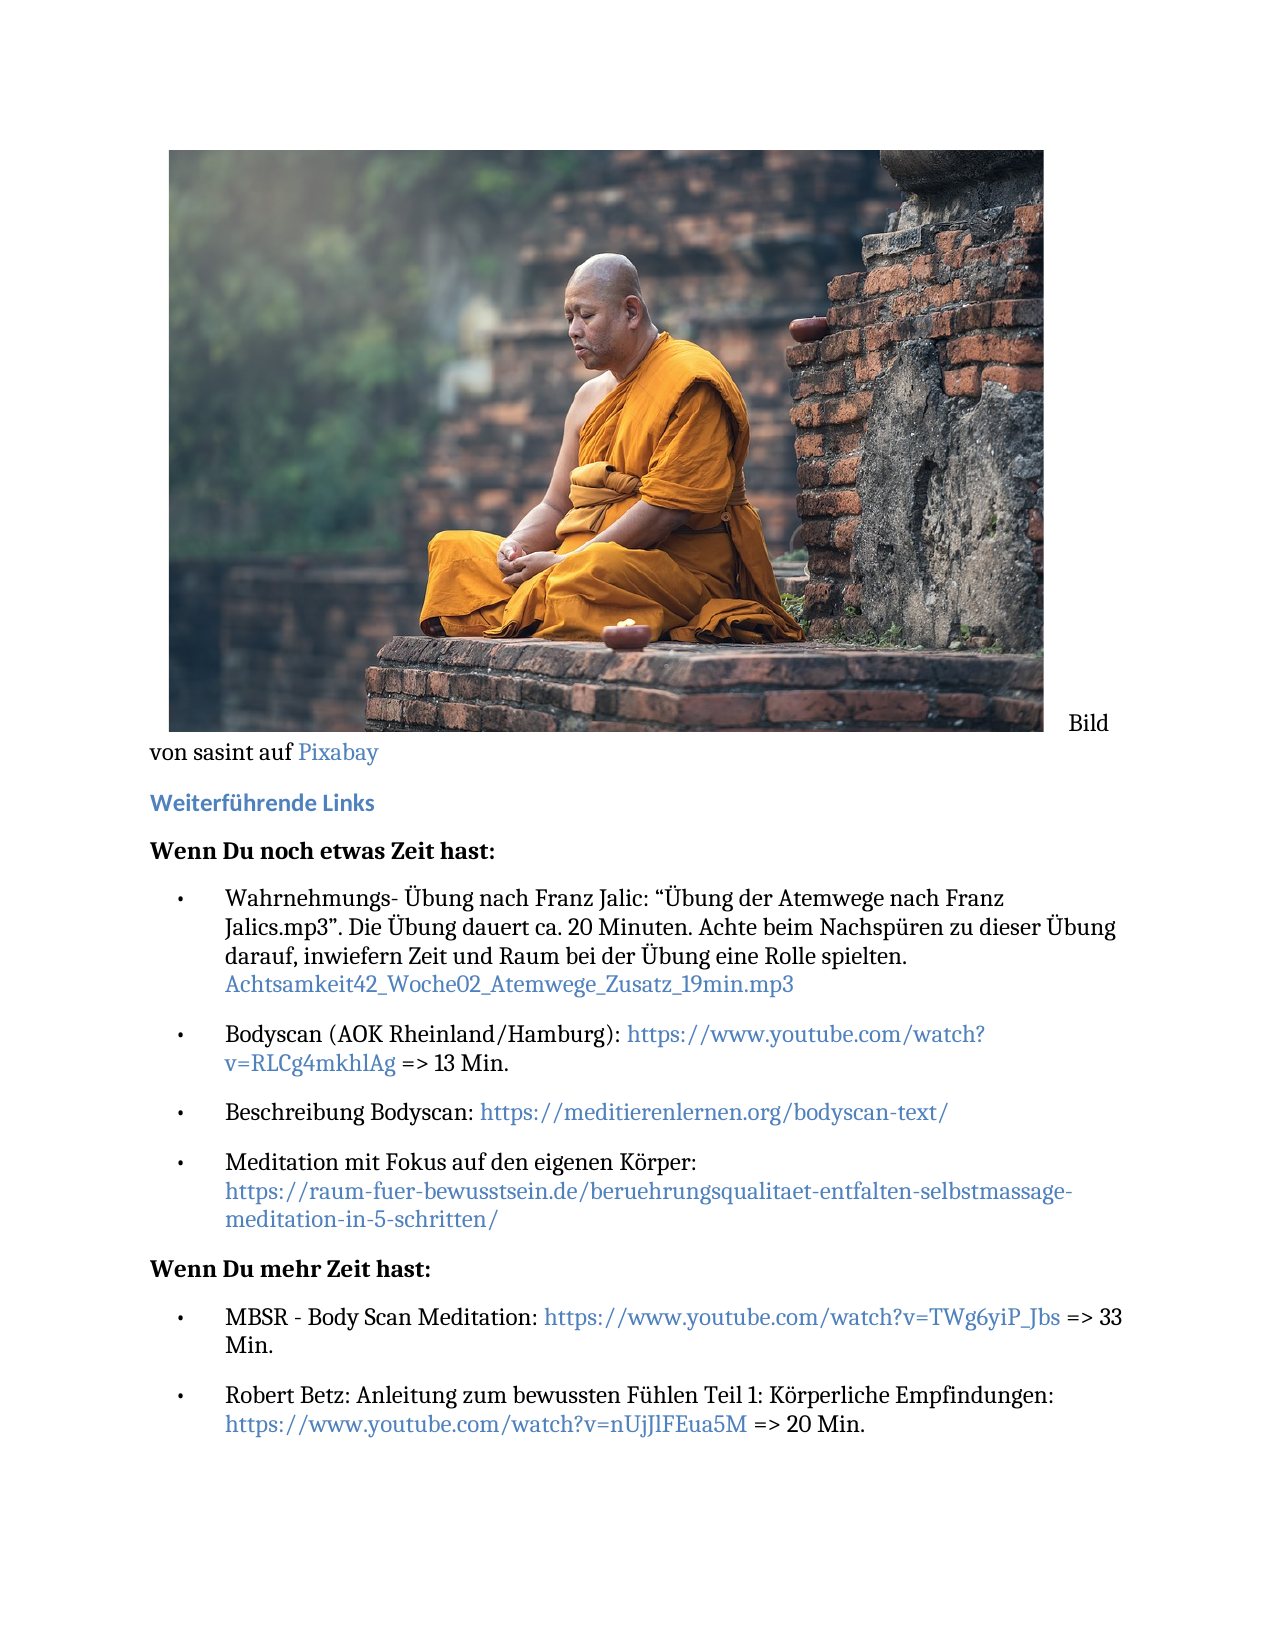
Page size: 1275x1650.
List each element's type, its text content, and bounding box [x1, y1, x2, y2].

text Wenn Du mehr Zeit hast: [150, 1255, 1125, 1284]
list Beschreibung Bodyscan: https://meditierenlernen.org/bodyscan-text/ [175, 1098, 1125, 1127]
list Bodyscan (AOK Rheinland/Hamburg): https://www.youtube.com/watch?v=RLCg4mkhlAg => 13 Min. [175, 1020, 1125, 1077]
list Meditation mit Fokus auf den eigenen Körper: https://raum-fuer-bewusstsein.de/beruehrungsqualitaet-entfalten-selbstmassage-meditation-in-5-schritten/ [175, 1148, 1125, 1234]
subtitle Weiterführende Links [150, 787, 1125, 818]
list MBSR - Body Scan Meditation: https://www.youtube.com/watch?v=TWg6yiP_Jbs => 33 Min. [175, 1302, 1125, 1360]
list Robert Betz: Anleitung zum bewussten Fühlen Teil 1: Körperliche Empfindungen: https://www.youtube.com/watch?v=nUjJlFEua5M => 20 Min. [175, 1381, 1125, 1438]
list Wahrnehmungs- Übung nach Franz Jalic: “Übung der Atemwege nach Franz Jalics.mp3”. Die Übung dauert ca. 20 Minuten. Achte beim Nachspüren zu dieser Übung darauf, inwiefern Zeit und Raum bei der Übung eine Rolle spielten. Achtsamkeit42_Woche02_Atemwege_Zusatz_19min.mp3 [175, 884, 1125, 999]
picture [168, 150, 1044, 732]
text Wenn Du noch etwas Zeit hast: [150, 837, 1125, 865]
